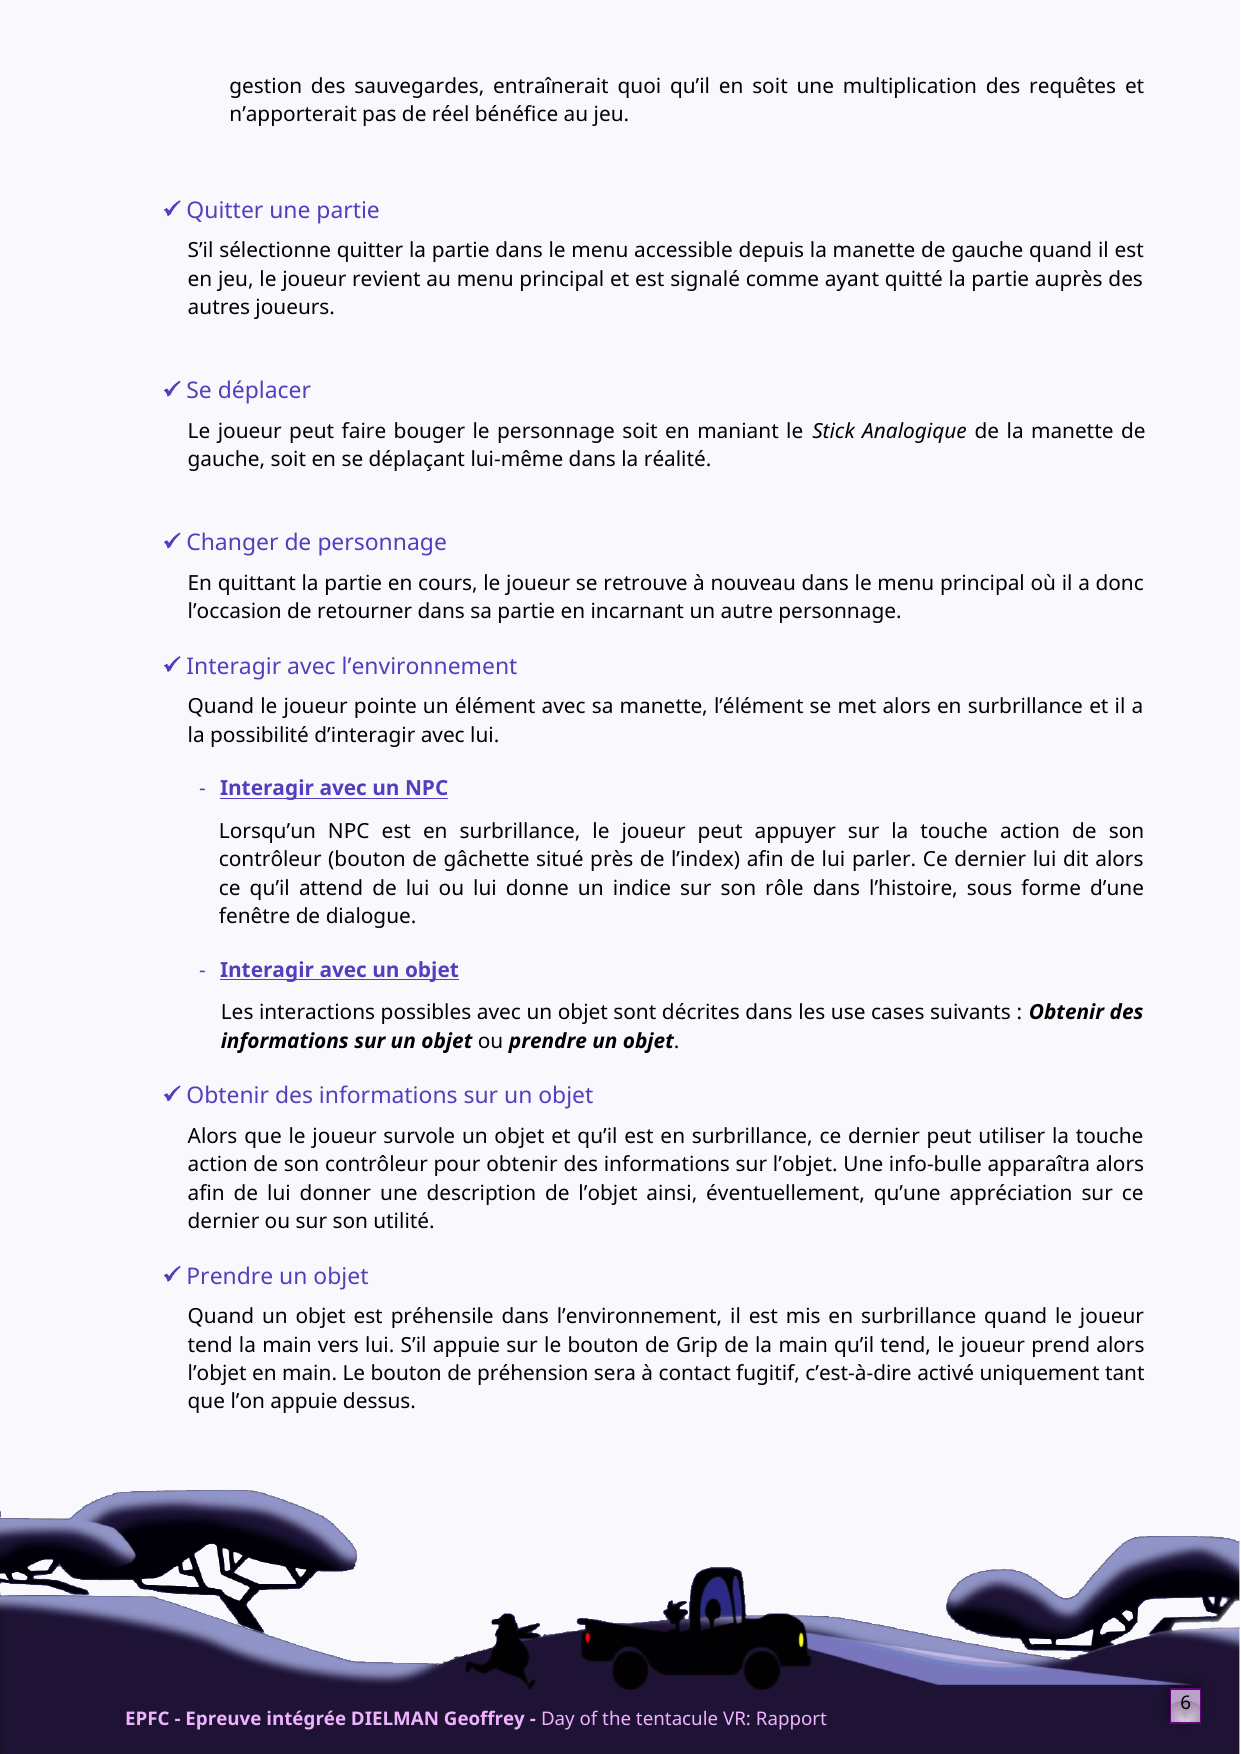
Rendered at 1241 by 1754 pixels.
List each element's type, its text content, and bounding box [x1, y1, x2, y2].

picture [0, 1479, 1240, 1754]
text Alors que le joueur survole un objet et qu’il est en surbrillance, ce dernier peut utiliser la touche action de son contrôleur pour obtenir des informations sur l’objet. Une info-bulle apparaîtra alors afin de lui donner une description de l’objet ainsi, éventuellement, qu’une appréciation sur ce dernier ou sur son utilité. [187, 1121, 1146, 1235]
text Lorsqu’un NPC est en surbrillance, le joueur peut appuyer sur la touche action de son contrôleur (bouton de gâchette situé près de l’index) afin de lui parler. Ce dernier lui dit alors ce qu’il attend de lui ou lui donne un indice sur son rôle dans l’histoire, sous forme d’une fenêtre de dialogue. [219, 816, 1146, 930]
subtitle Changer de personnage [162, 526, 1146, 558]
subtitle Prendre un objet [162, 1260, 1146, 1291]
subtitle Obtenir des informations sur un objet [162, 1079, 1146, 1111]
subtitle Interagir avec l’environnement [162, 650, 1146, 681]
subtitle Interagir avec un objet [199, 955, 1146, 983]
subtitle Se déplacer [162, 374, 1146, 406]
text Les interactions possibles avec un objet sont décrites dans les use cases suivants : Obtenir des informations sur un objet ou prendre un objet. [221, 997, 1146, 1054]
text En quittant la partie en cours, le joueur se retrouve à nouveau dans le menu principal où il a donc l’occasion de retourner dans sa partie en incarnant un autre personnage. [187, 568, 1146, 625]
text Quand un objet est préhensile dans l’environnement, il est mis en surbrillance quand le joueur tend la main vers lui. S’il appuie sur le bouton de Grip de la main qu’il tend, le joueur prend alors l’objet en main. Le bouton de préhension sera à contact fugitif, c’est-à-dire activé uniquement tant que l’on appuie dessus. [187, 1301, 1146, 1415]
text S’il sélectionne quitter la partie dans le menu accessible depuis la manette de gauche quand il est en jeu, le joueur revient au menu principal et est signalé comme ayant quitté la partie auprès des autres joueurs. [187, 236, 1146, 321]
text Le joueur peut faire bouger le personnage soit en maniant le Stick Analogique de la manette de gauche, soit en se déplaçant lui-même dans la réalité. [187, 416, 1146, 473]
text Quand le joueur pointe un élément avec sa manette, l’élément se met alors en surbrillance et il a la possibilité d’interagir avec lui. [187, 692, 1146, 748]
subtitle Interagir avec un NPC [199, 773, 1146, 802]
subtitle Quitter une partie [162, 194, 1146, 225]
